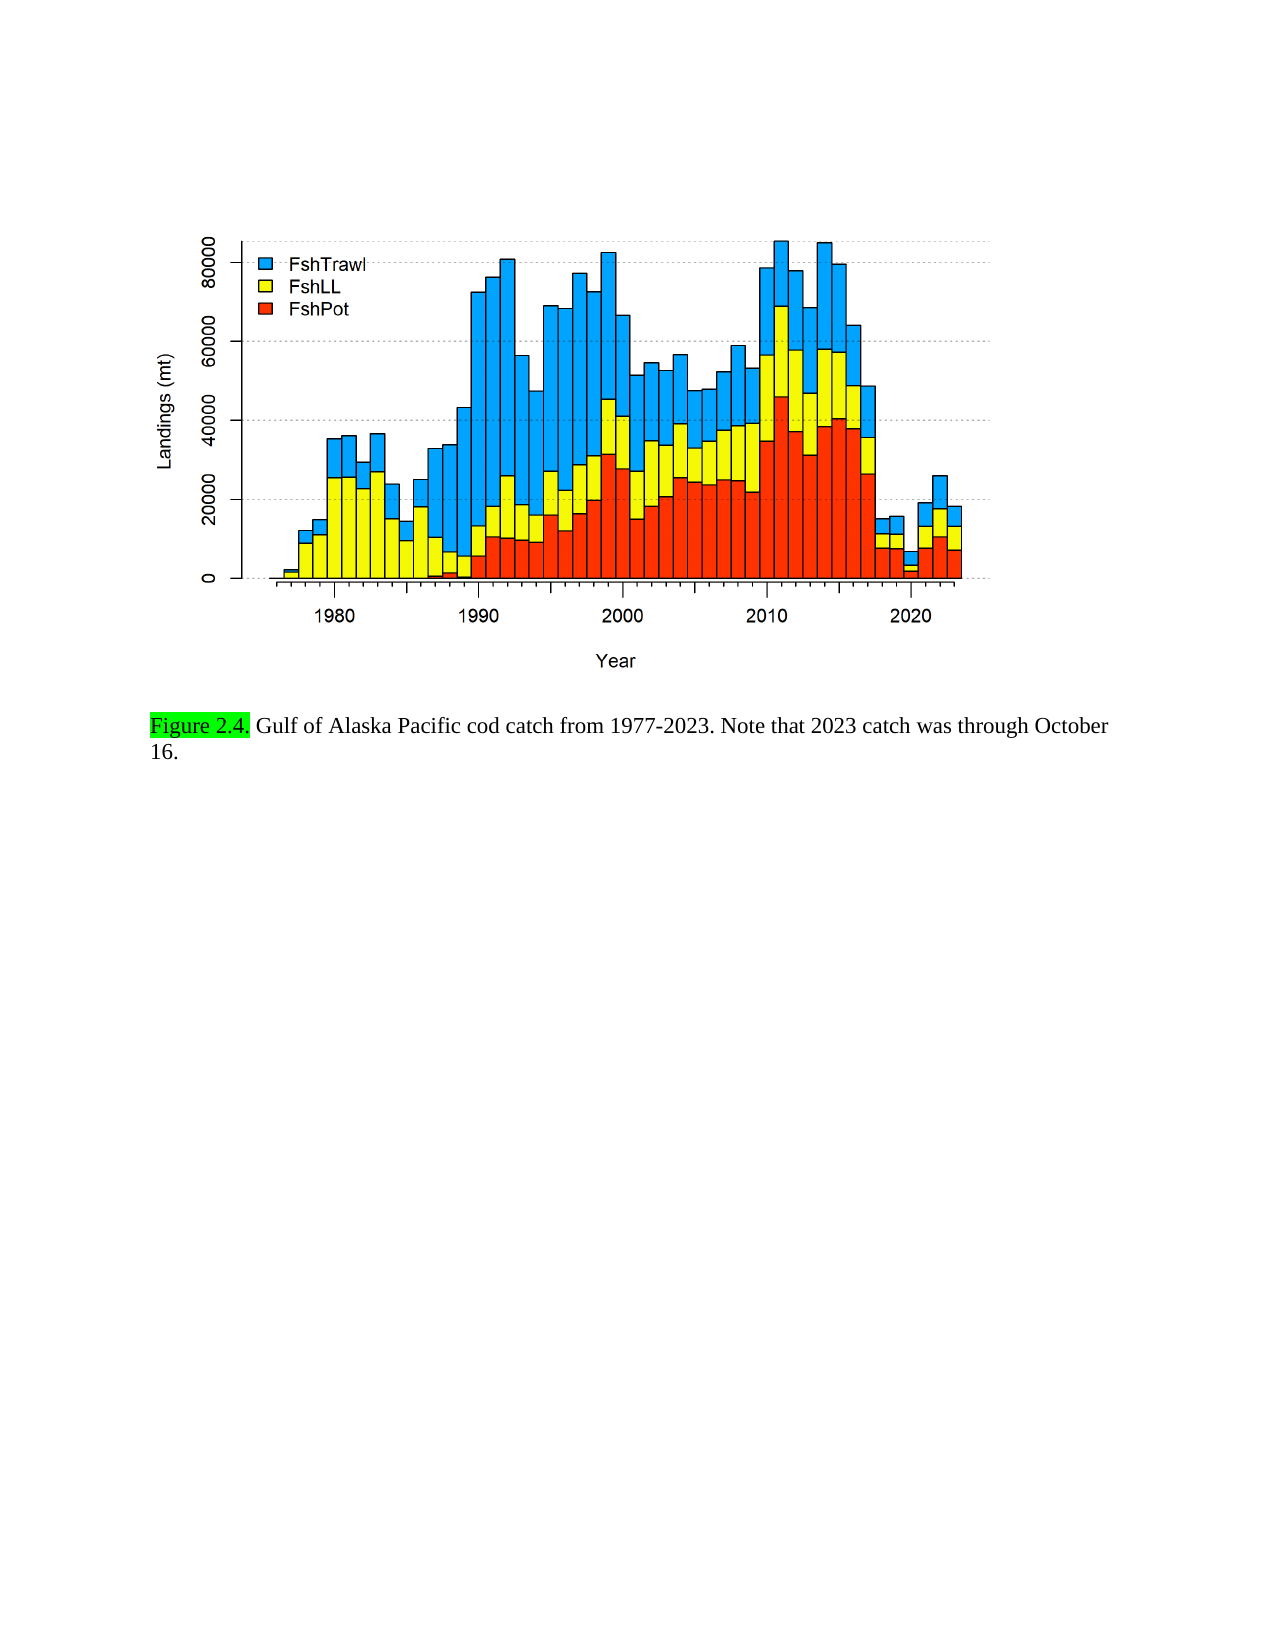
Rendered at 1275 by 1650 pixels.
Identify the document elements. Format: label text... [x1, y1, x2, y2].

subtitle Figure 2.4. Gulf of Alaska Pacific cod catch from 1977-2023. Note that 2023 catch was through October 16. [150, 712, 1125, 764]
picture [150, 150, 1036, 696]
